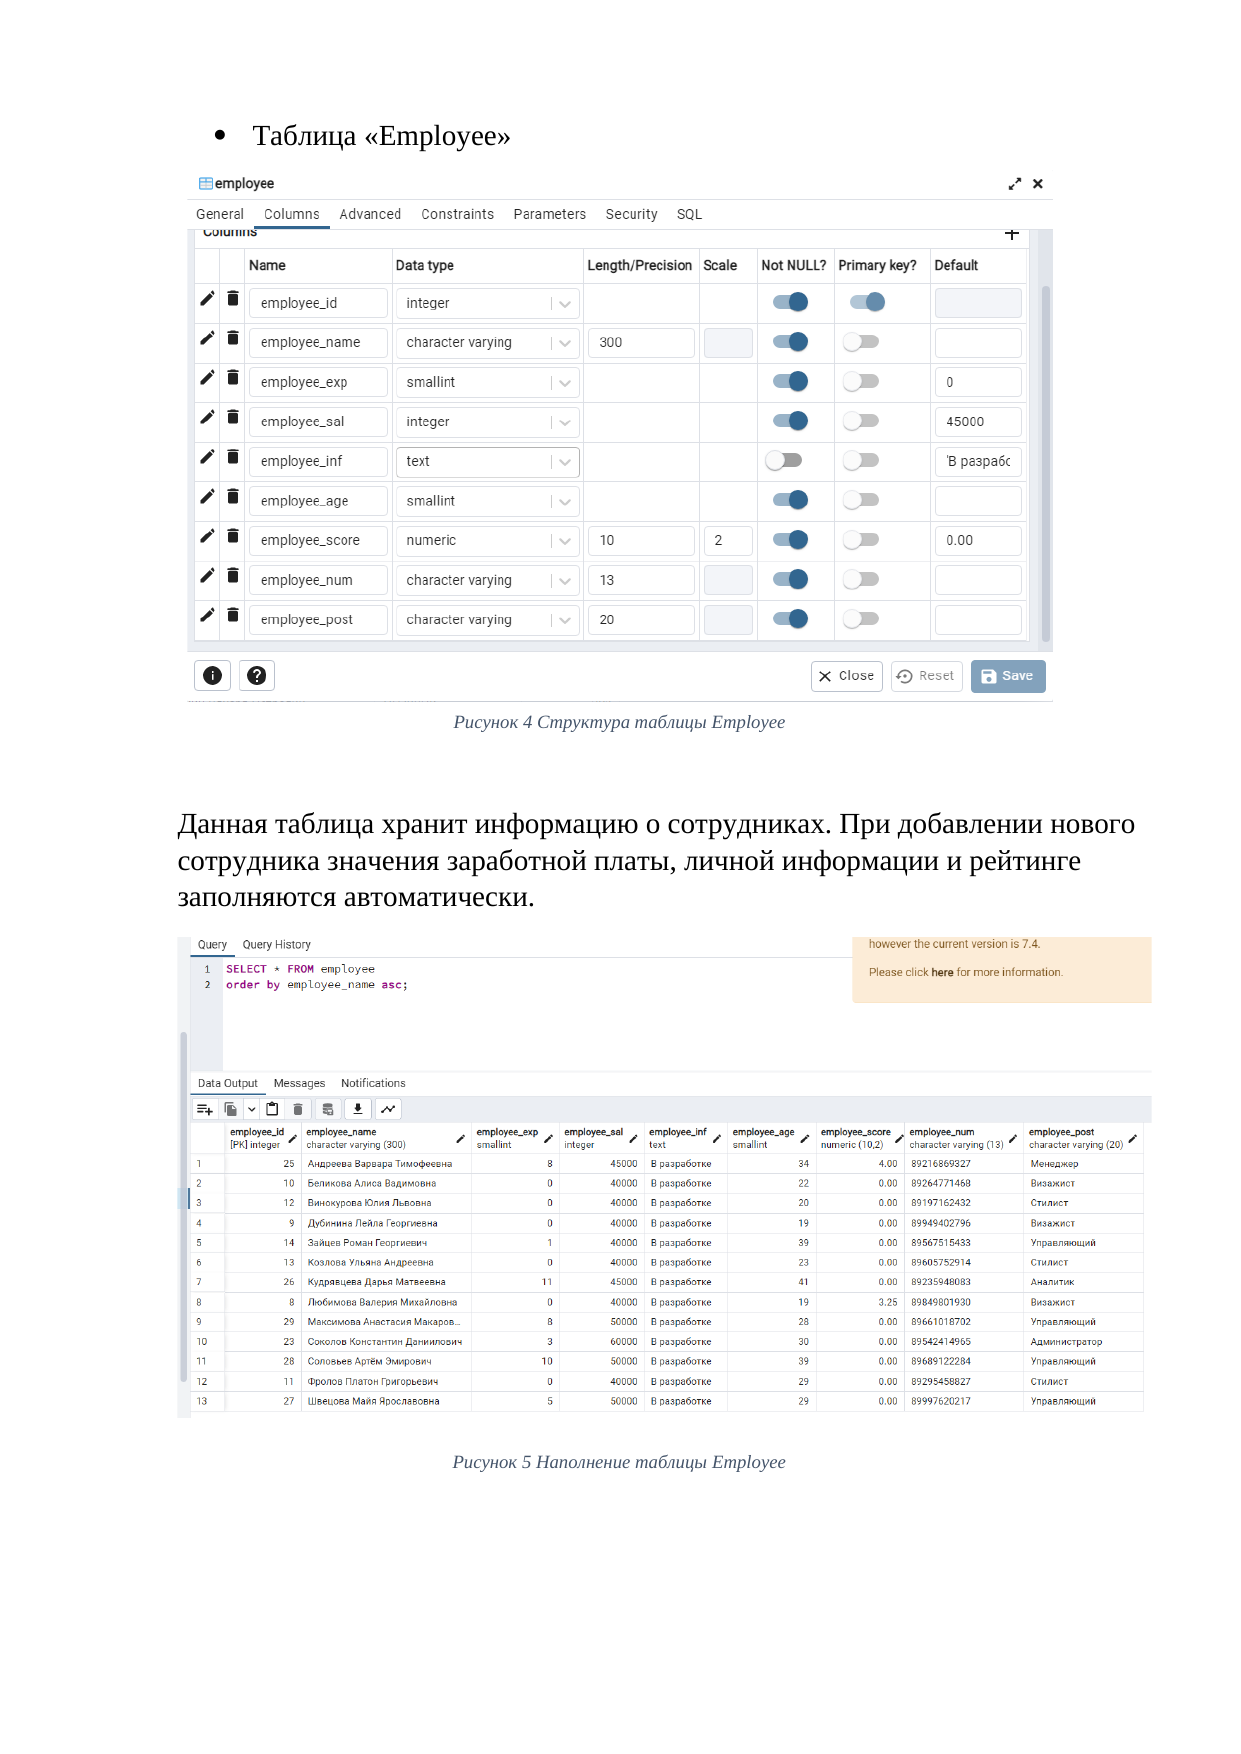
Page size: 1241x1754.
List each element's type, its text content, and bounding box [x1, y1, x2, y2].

picture [187, 170, 1053, 702]
picture [177, 937, 1152, 1418]
text Данная таблица хранит информацию о сотрудниках. При добавлении нового сотрудника значения заработной платы, личной информации и рейтинге заполняются автоматически. [177, 807, 1152, 912]
list Таблица «Employee» [215, 118, 1152, 152]
